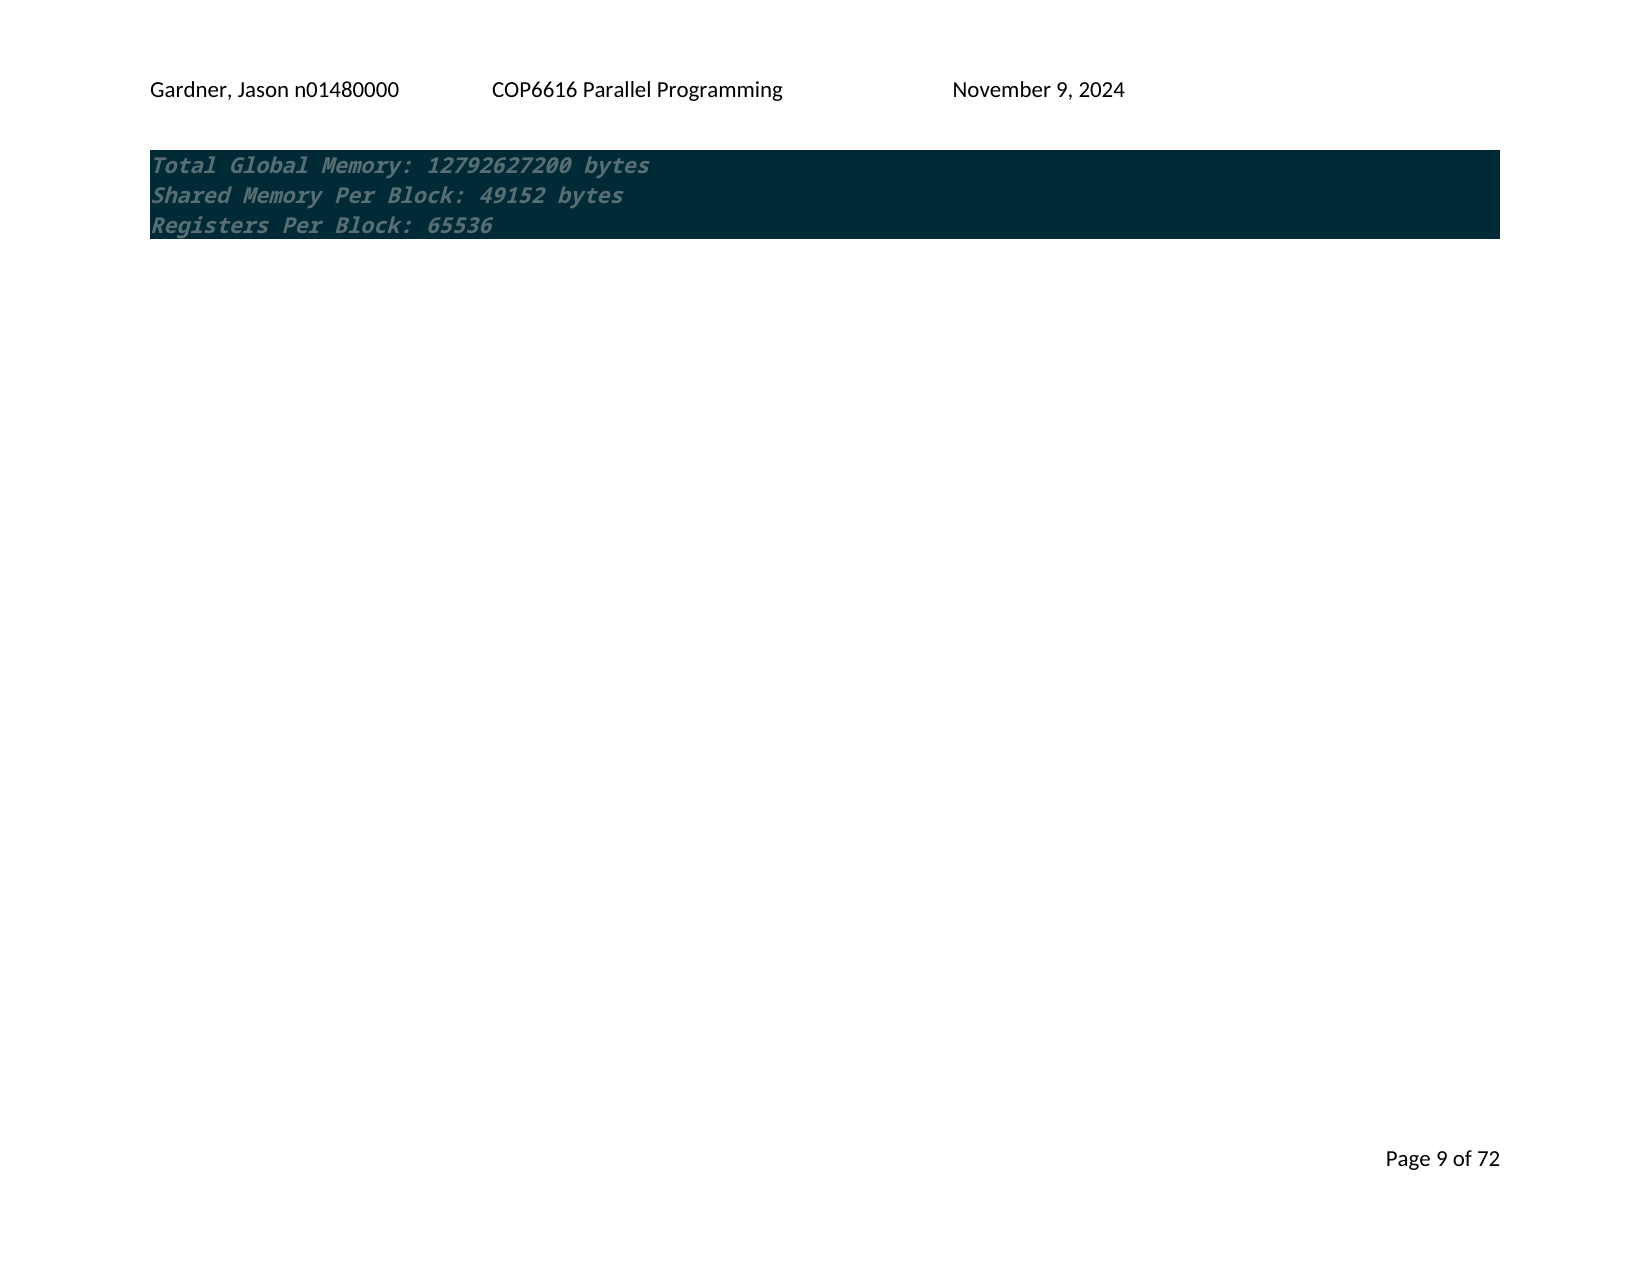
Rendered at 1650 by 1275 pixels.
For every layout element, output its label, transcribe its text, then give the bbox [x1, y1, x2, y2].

text Number of CUDA-enabled devices: 1 Device Name: NVIDIA GeForce GTX TITAN X Compute Capability: 5.2 Total Global Memory: 12792627200 bytes Shared Memory Per Block: 49152 bytes Registers Per Block: 65536 [150, 150, 1500, 329]
